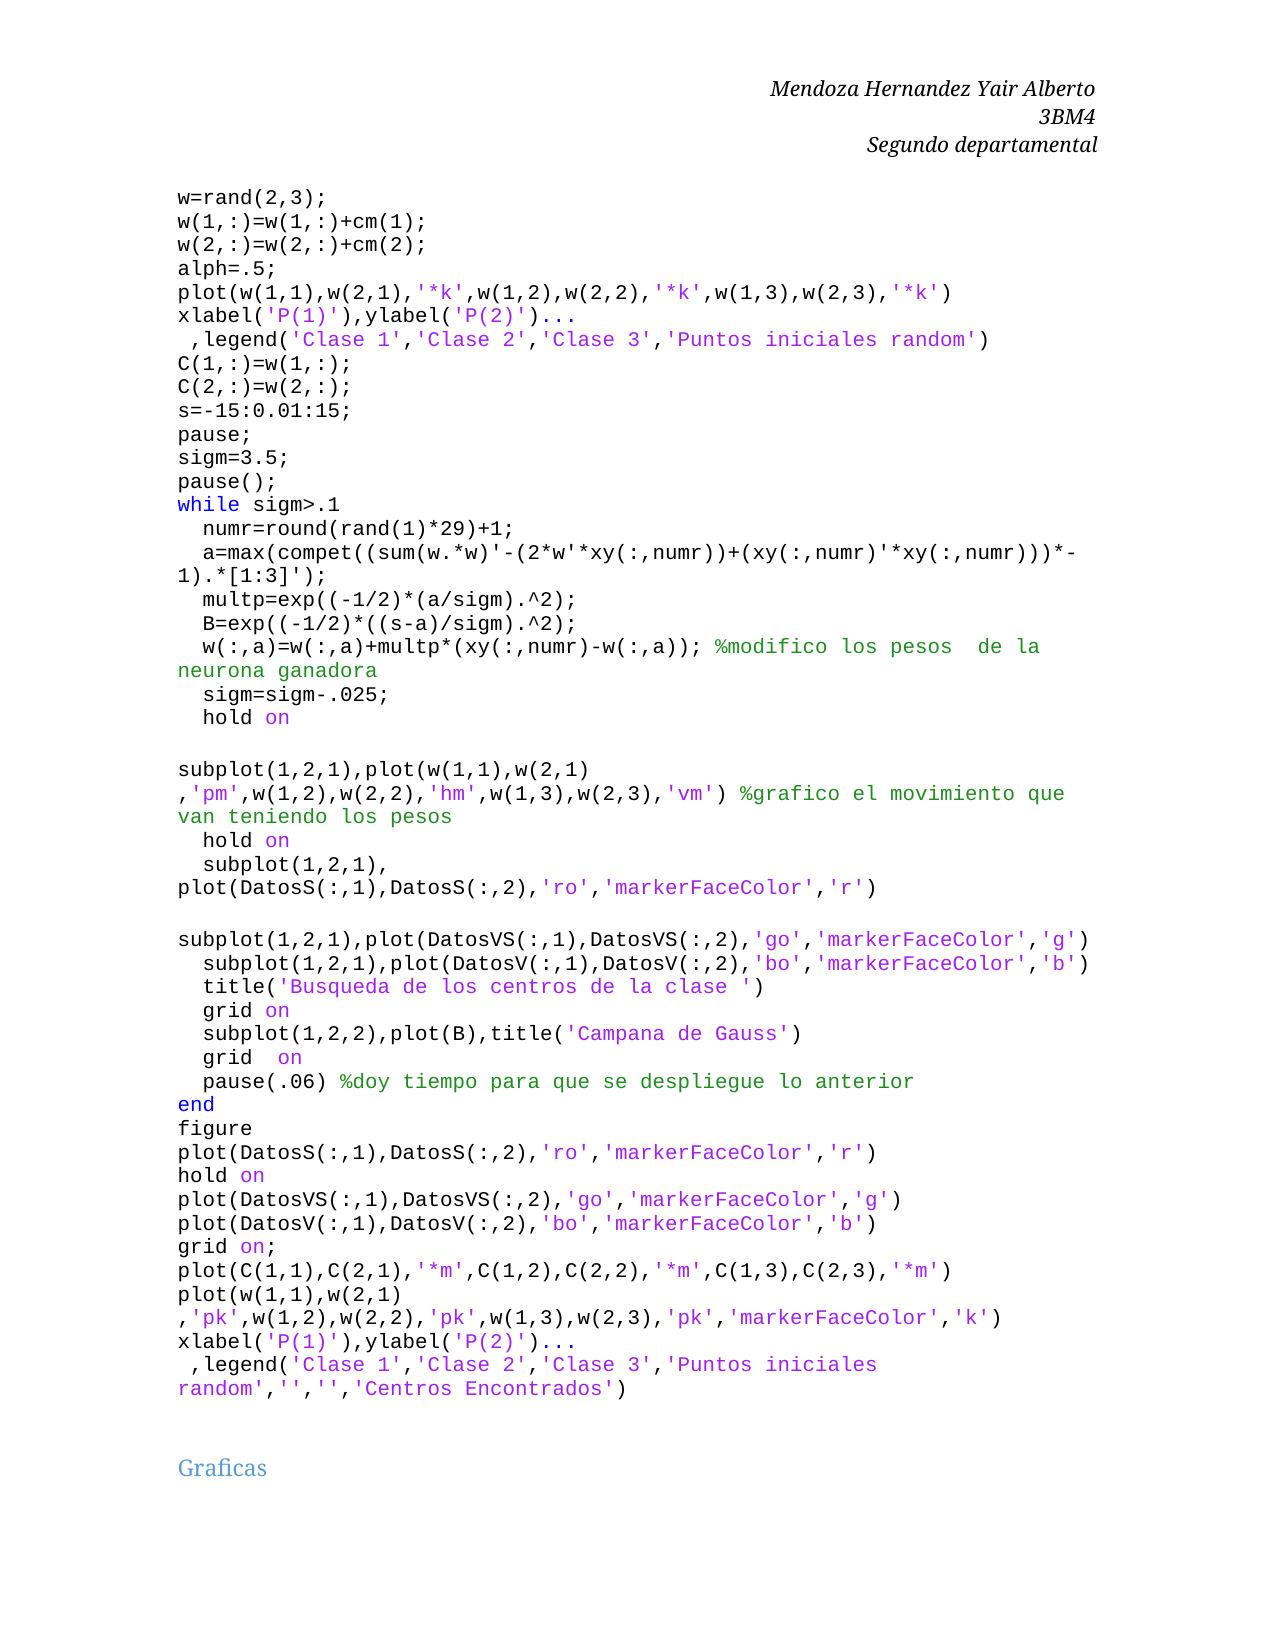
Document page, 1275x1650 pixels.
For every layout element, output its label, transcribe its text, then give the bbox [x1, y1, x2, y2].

text grid on [177, 1047, 1098, 1071]
text grid on [177, 1000, 1098, 1023]
text pause(); [177, 471, 1098, 494]
text title('Busqueda de los centros de la clase ') [177, 976, 1098, 1000]
text ,legend('Clase 1','Clase 2','Clase 3','Puntos iniciales random','','','Centros Encontrados') [177, 1354, 1098, 1402]
text numr=round(rand(1)*29)+1; [177, 518, 1098, 542]
text hold on [177, 1165, 1098, 1189]
text multp=exp((-1/2)*(a/sigm).^2); [177, 589, 1098, 613]
text grid on; [177, 1236, 1098, 1260]
text figure [177, 1118, 1098, 1142]
text xlabel('P(1)'),ylabel('P(2)')... [177, 305, 1098, 329]
text plot(w(1,1),w(2,1),'pk',w(1,2),w(2,2),'pk',w(1,3),w(2,3),'pk','markerFaceColor','k') [177, 1283, 1098, 1331]
text Graficas [177, 1452, 1098, 1483]
text plot(DatosS(:,1),DatosS(:,2),'ro','markerFaceColor','r') [177, 1142, 1098, 1165]
text hold on [177, 830, 1098, 853]
text subplot(1,2,1),plot(DatosV(:,1),DatosV(:,2),'bo','markerFaceColor','b') [177, 952, 1098, 976]
text plot(DatosVS(:,1),DatosVS(:,2),'go','markerFaceColor','g') [177, 1189, 1098, 1213]
text C(2,:)=w(2,:); [177, 376, 1098, 400]
text C(1,:)=w(1,:); [177, 353, 1098, 376]
text plot(DatosV(:,1),DatosV(:,2),'bo','markerFaceColor','b') [177, 1213, 1098, 1236]
text subplot(1,2,1),plot(DatosVS(:,1),DatosVS(:,2),'go','markerFaceColor','g') [177, 901, 1098, 952]
text w(1,:)=w(1,:)+cm(1); [177, 211, 1098, 234]
text w(2,:)=w(2,:)+cm(2); [177, 234, 1098, 258]
text alph=.5; [177, 258, 1098, 282]
text subplot(1,2,1),plot(w(1,1),w(2,1),'pm',w(1,2),w(2,2),'hm',w(1,3),w(2,3),'vm') %grafico el movimiento que van teniendo los pesos [177, 731, 1098, 830]
text subplot(1,2,1), plot(DatosS(:,1),DatosS(:,2),'ro','markerFaceColor','r') [177, 853, 1098, 901]
text w(:,a)=w(:,a)+multp*(xy(:,numr)-w(:,a)); %modifico los pesos de la neurona ganadora [177, 636, 1098, 684]
text sigm=sigm-.025; [177, 684, 1098, 707]
text s=-15:0.01:15; [177, 400, 1098, 423]
text B=exp((-1/2)*((s-a)/sigm).^2); [177, 613, 1098, 636]
text pause; [177, 423, 1098, 447]
text a=max(compet((sum(w.*w)'-(2*w'*xy(:,numr))+(xy(:,numr)'*xy(:,numr)))*-1).*[1:3]'); [177, 542, 1098, 589]
text xlabel('P(1)'),ylabel('P(2)')... [177, 1331, 1098, 1354]
text w=rand(2,3); [177, 187, 1098, 211]
text sigm=3.5; [177, 447, 1098, 471]
text while sigm>.1 [177, 494, 1098, 518]
text subplot(1,2,2),plot(B),title('Campana de Gauss') [177, 1023, 1098, 1047]
text plot(C(1,1),C(2,1),'*m',C(1,2),C(2,2),'*m',C(1,3),C(2,3),'*m') [177, 1260, 1098, 1283]
text ,legend('Clase 1','Clase 2','Clase 3','Puntos iniciales random') [177, 329, 1098, 353]
text plot(w(1,1),w(2,1),'*k',w(1,2),w(2,2),'*k',w(1,3),w(2,3),'*k') [177, 282, 1098, 305]
text pause(.06) %doy tiempo para que se despliegue lo anterior [177, 1071, 1098, 1094]
text end [177, 1094, 1098, 1118]
text hold on [177, 707, 1098, 731]
